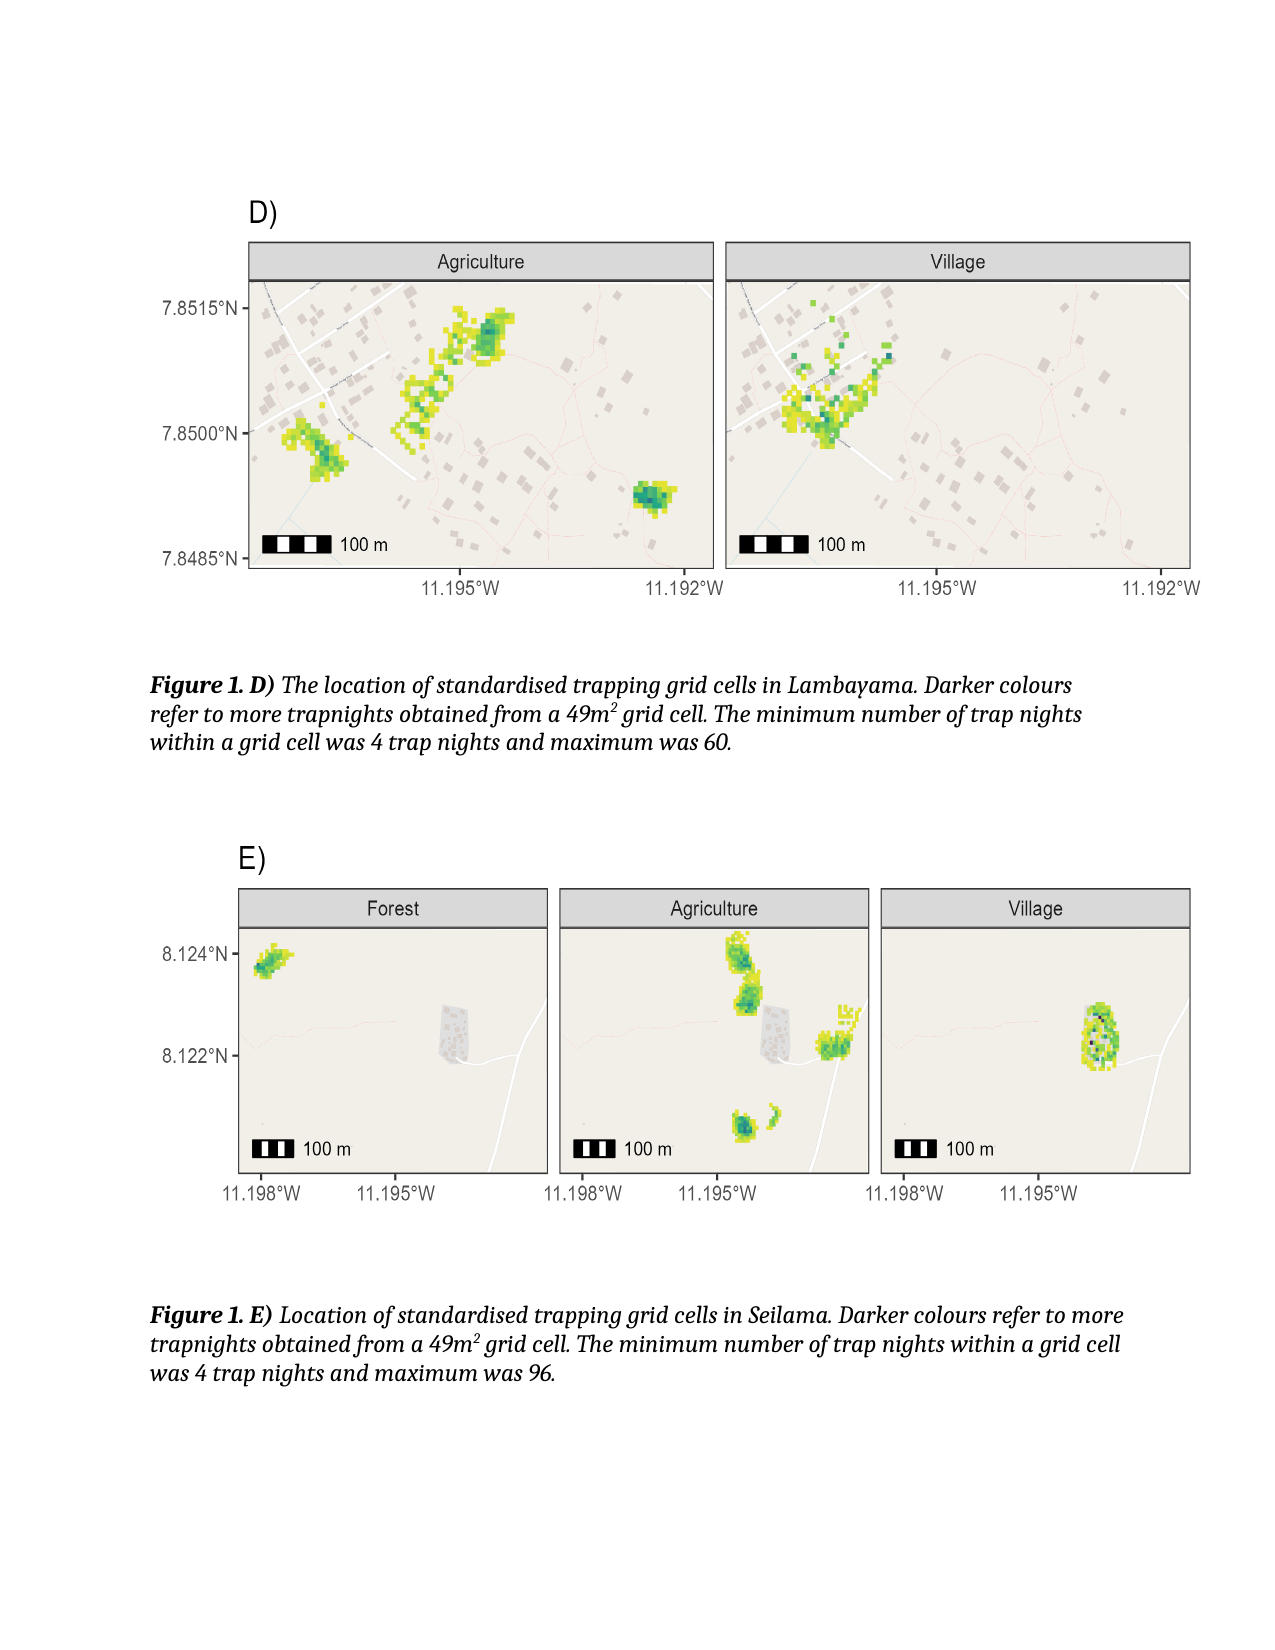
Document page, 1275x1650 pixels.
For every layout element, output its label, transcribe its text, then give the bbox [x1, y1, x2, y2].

text Figure 1. E) Location of standardised trapping grid cells in Seilama. Darker colours refer to more trapnights obtained from a 49m2 grid cell. The minimum number of trap nights within a grid cell was 4 trap nights and maximum was 96. [150, 1301, 1125, 1388]
picture [150, 769, 1202, 1281]
picture [150, 150, 1202, 650]
text Figure 1. D) The location of standardised trapping grid cells in Lambayama. Darker colours refer to more trapnights obtained from a 49m2 grid cell. The minimum number of trap nights within a grid cell was 4 trap nights and maximum was 60. [150, 671, 1125, 757]
